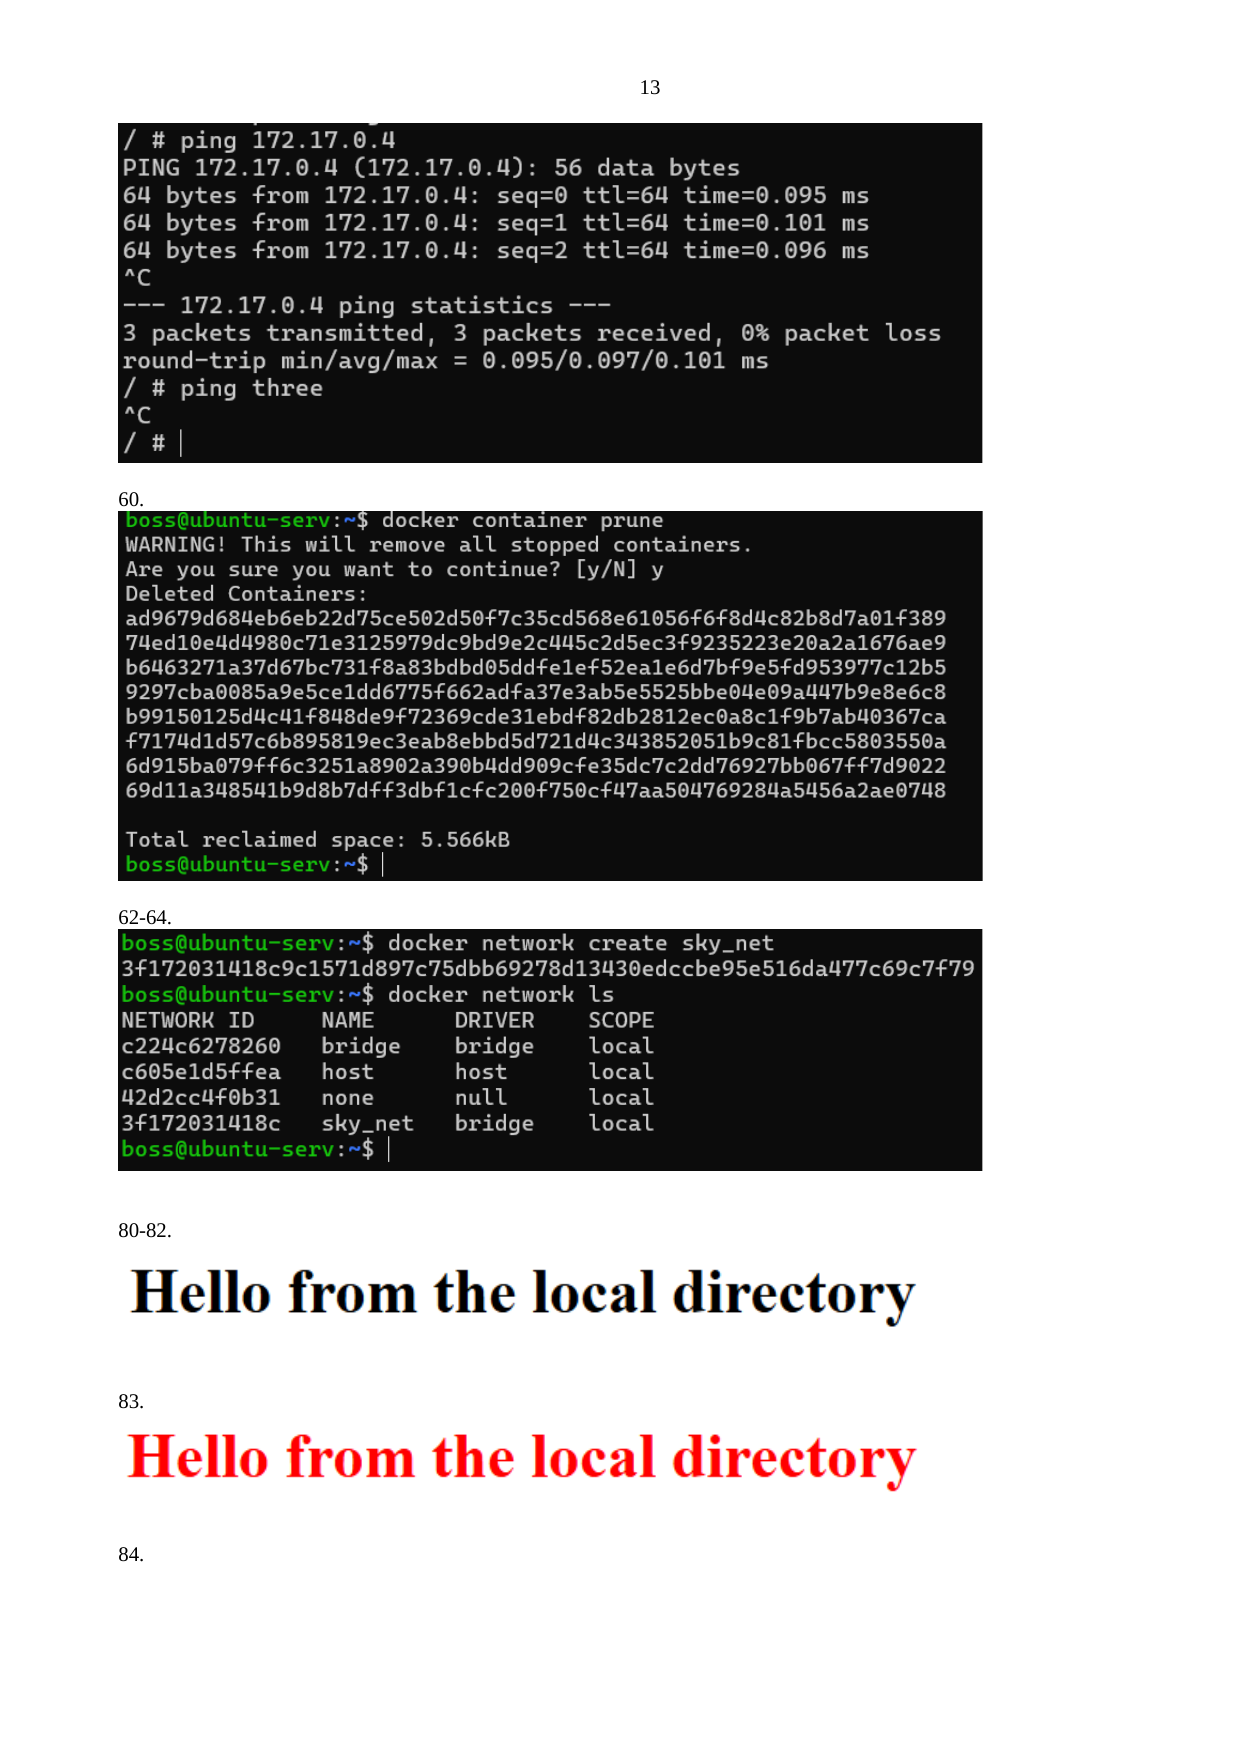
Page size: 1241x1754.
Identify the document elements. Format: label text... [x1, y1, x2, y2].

picture [118, 123, 983, 463]
picture [118, 1242, 983, 1366]
list 62-64. [118, 905, 1181, 929]
list 83. [118, 1389, 1181, 1413]
list 84. [118, 1542, 1181, 1566]
list 60. [118, 487, 1181, 511]
picture [118, 929, 983, 1171]
picture [118, 511, 983, 881]
list 80-82. [118, 1218, 1181, 1242]
picture [118, 1413, 975, 1518]
